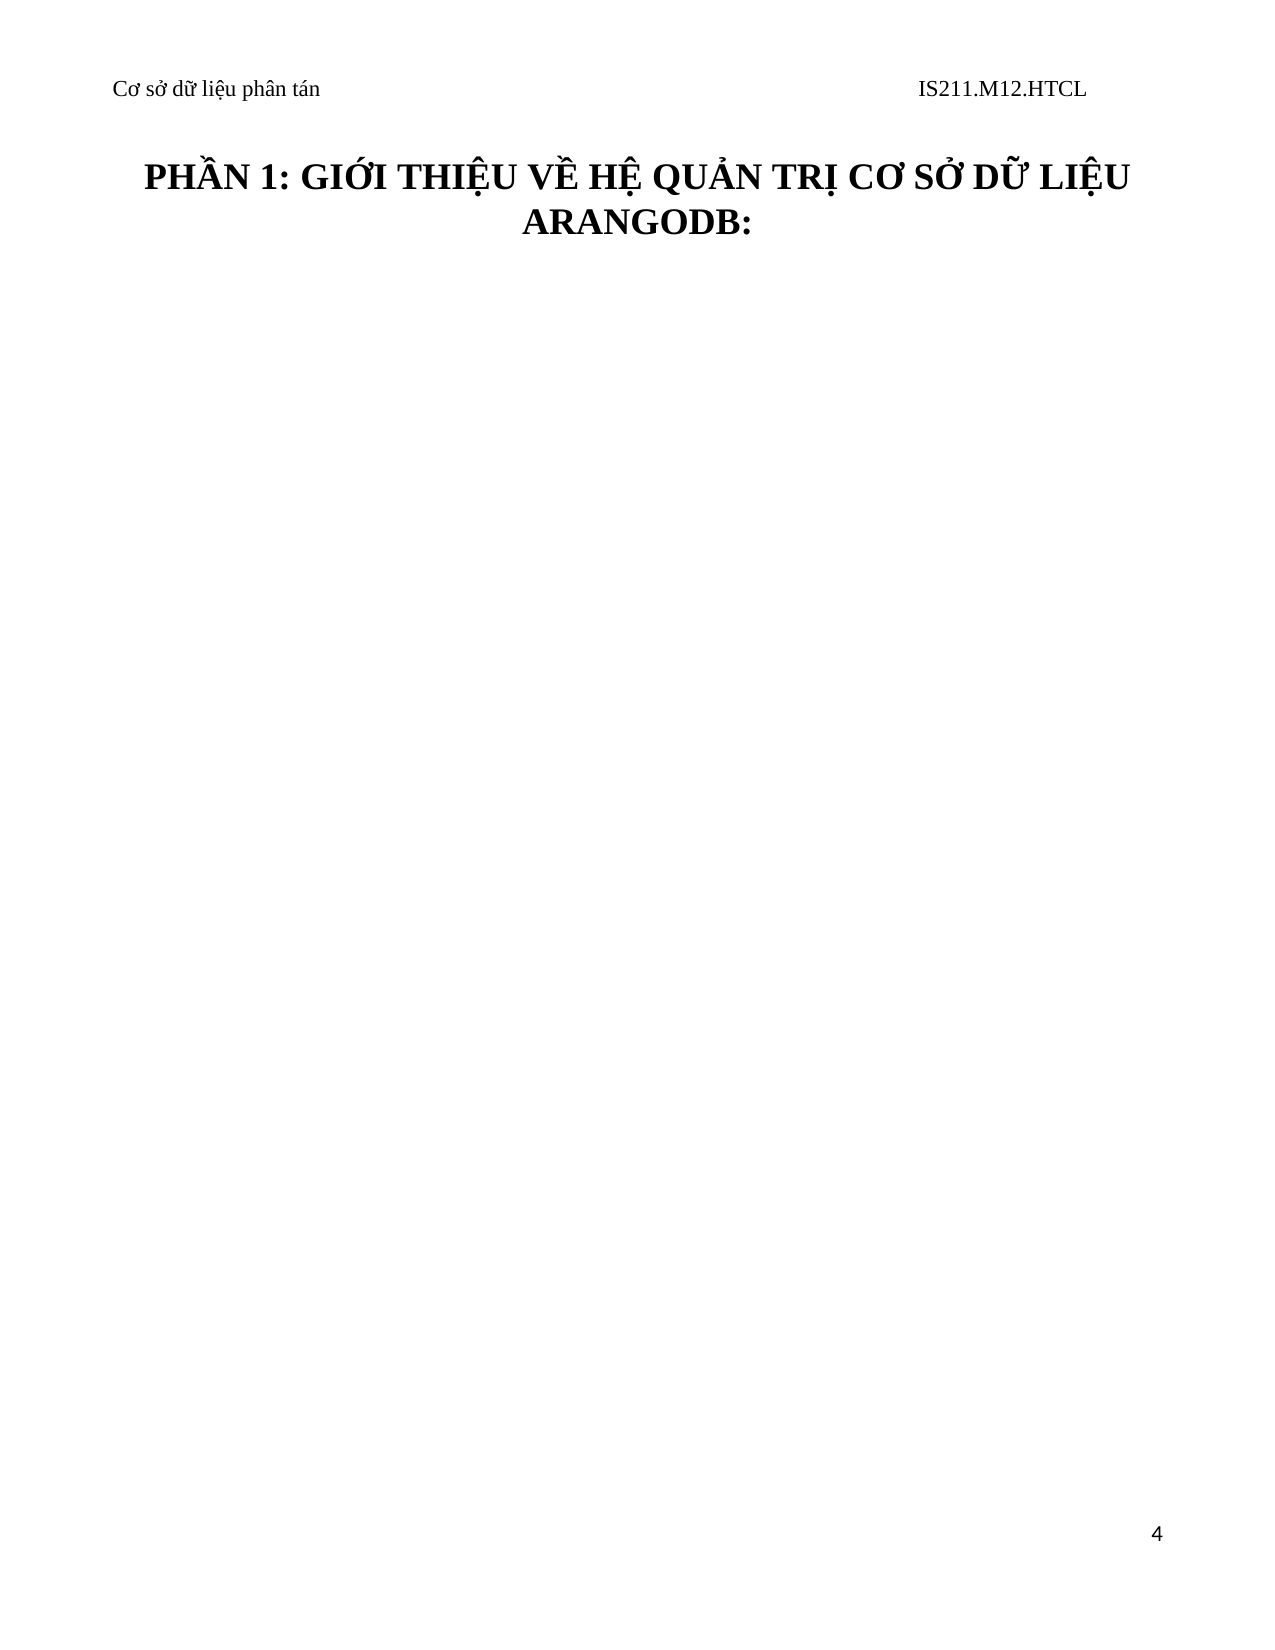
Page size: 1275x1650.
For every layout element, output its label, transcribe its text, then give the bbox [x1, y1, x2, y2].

subtitle PHẦN 1: GIỚI THIỆU VỀ HỆ QUẢN TRỊ CƠ SỞ DỮ LIỆU ARANGODB: [112, 154, 1162, 243]
